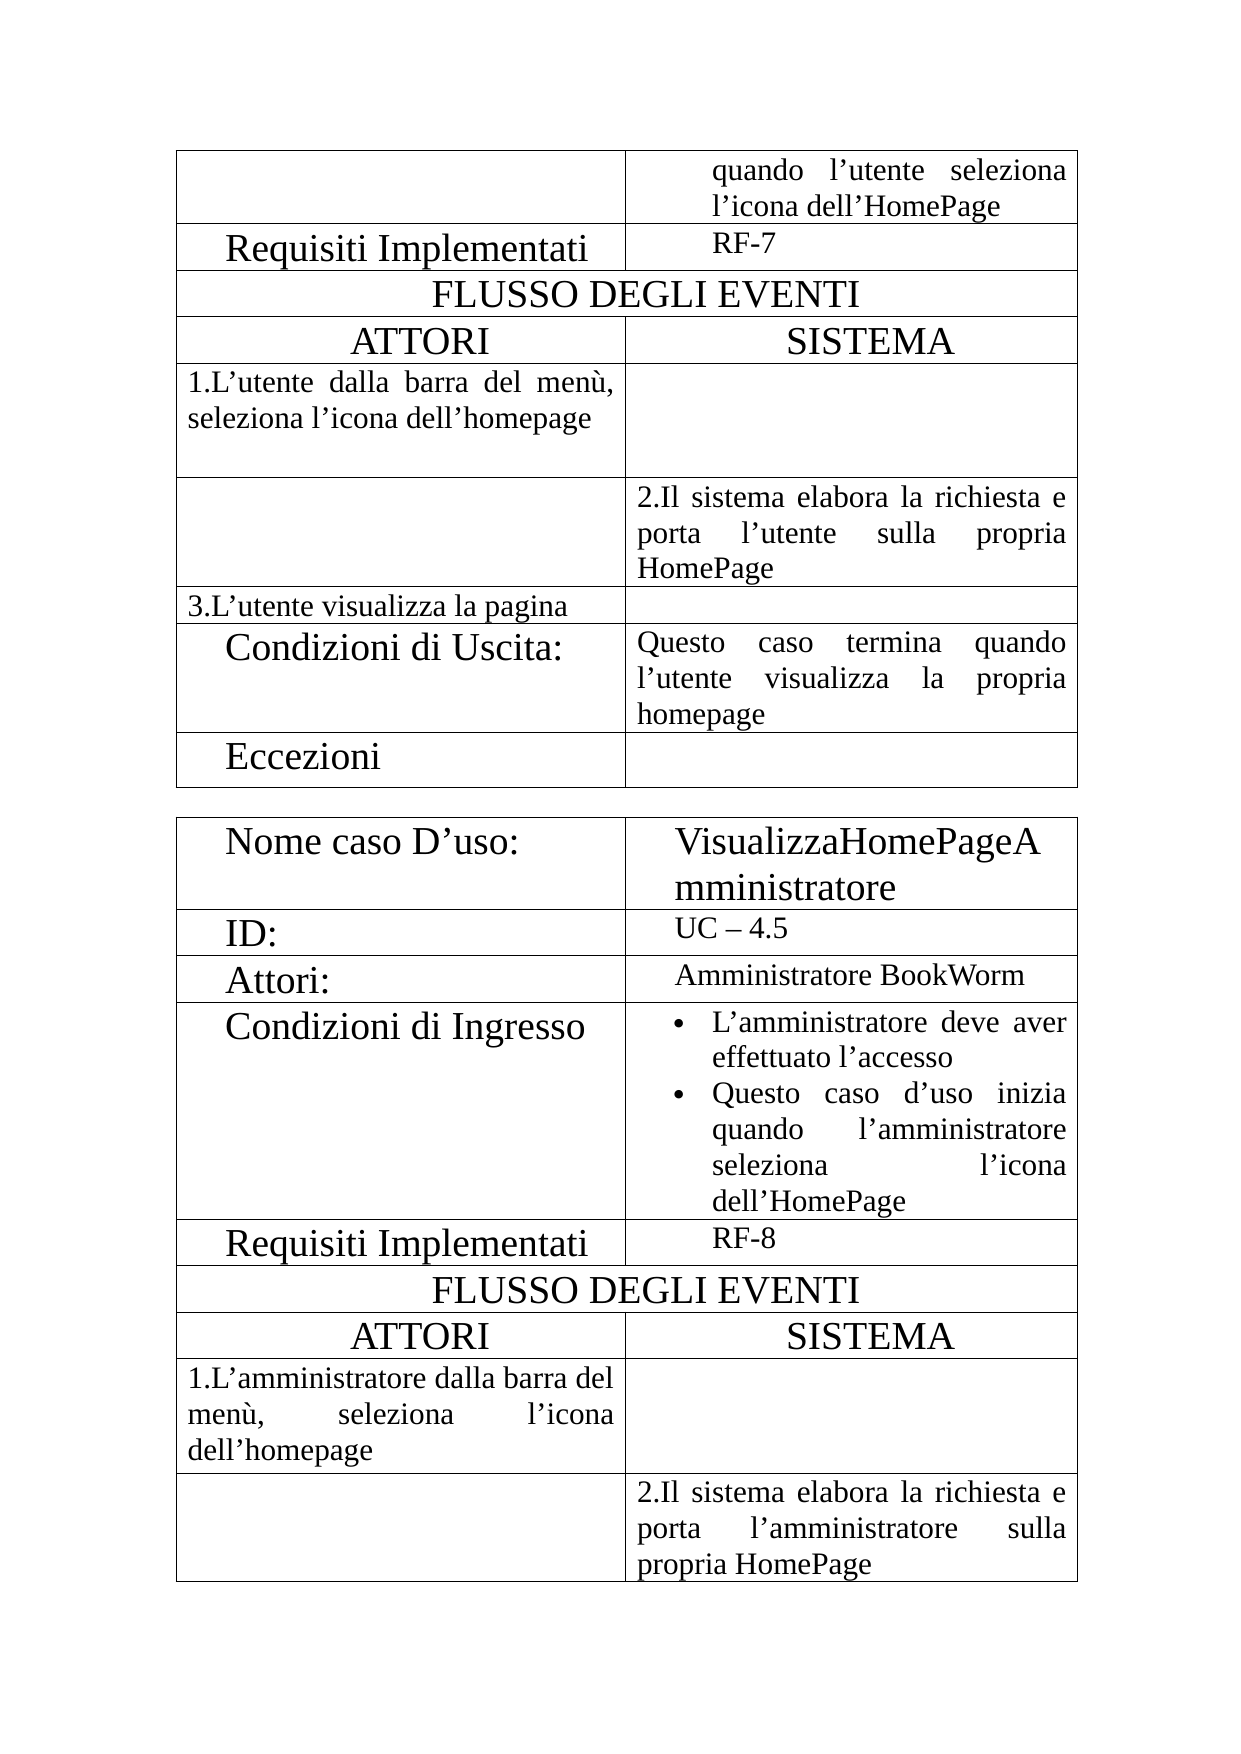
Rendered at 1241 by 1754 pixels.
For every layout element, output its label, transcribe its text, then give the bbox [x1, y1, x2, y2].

table_cell Requisiti Implementati [177, 1220, 625, 1265]
table_cell Eccezioni [177, 733, 625, 787]
table_cell FLUSSO DEGLI EVENTI [177, 271, 1077, 316]
table_cell [626, 364, 1077, 477]
table_cell [626, 733, 1077, 787]
table_cell Amministratore BookWorm [626, 956, 1077, 1002]
table_cell 3.L’utente visualizza la pagina [177, 587, 625, 623]
table_cell [177, 1474, 625, 1581]
table_cell [177, 478, 625, 586]
table_cell UC – 4.5 [626, 910, 1077, 955]
table_cell [626, 1359, 1077, 1472]
table_cell FLUSSO DEGLI EVENTI [177, 1266, 1077, 1312]
table_cell SISTEMA [626, 317, 1077, 363]
table_cell 2.Il sistema elabora la richiesta e porta l’utente sulla propria HomePage [626, 478, 1077, 586]
table_header VisualizzaHomePageAmministratore [626, 818, 1077, 909]
table_cell 1.L’amministratore dalla barra del menù, seleziona l’icona dell’homepage [177, 1359, 625, 1472]
table_cell Questo caso termina quando l’utente visualizza la propria homepage [626, 624, 1077, 732]
table_cell L’amministratore deve aver effettuato l’accesso Questo caso d’uso inizia quando l’amministratore seleziona l’icona dell’HomePage [626, 1003, 1077, 1218]
table_cell Condizioni di Uscita: [177, 624, 625, 732]
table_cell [626, 151, 1077, 223]
table_cell 2.Il sistema elabora la richiesta e porta l’amministratore sulla propria HomePage [626, 1474, 1077, 1581]
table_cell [177, 151, 625, 223]
table_cell Requisiti Implementati [177, 224, 625, 269]
table_cell Condizioni di Ingresso [177, 1003, 625, 1218]
table_cell Attori: [177, 956, 625, 1002]
table_cell 1.L’utente dalla barra del menù, seleziona l’icona dell’homepage [177, 364, 625, 477]
table_header Nome caso D’uso: [177, 818, 625, 909]
table_cell RF-8 [626, 1220, 1077, 1265]
table_cell RF-7 [626, 224, 1077, 269]
table_cell SISTEMA [626, 1313, 1077, 1358]
table_cell ID: [177, 910, 625, 955]
table_cell ATTORI [177, 1313, 625, 1358]
table_cell ATTORI [177, 317, 625, 363]
table_cell [626, 587, 1077, 623]
